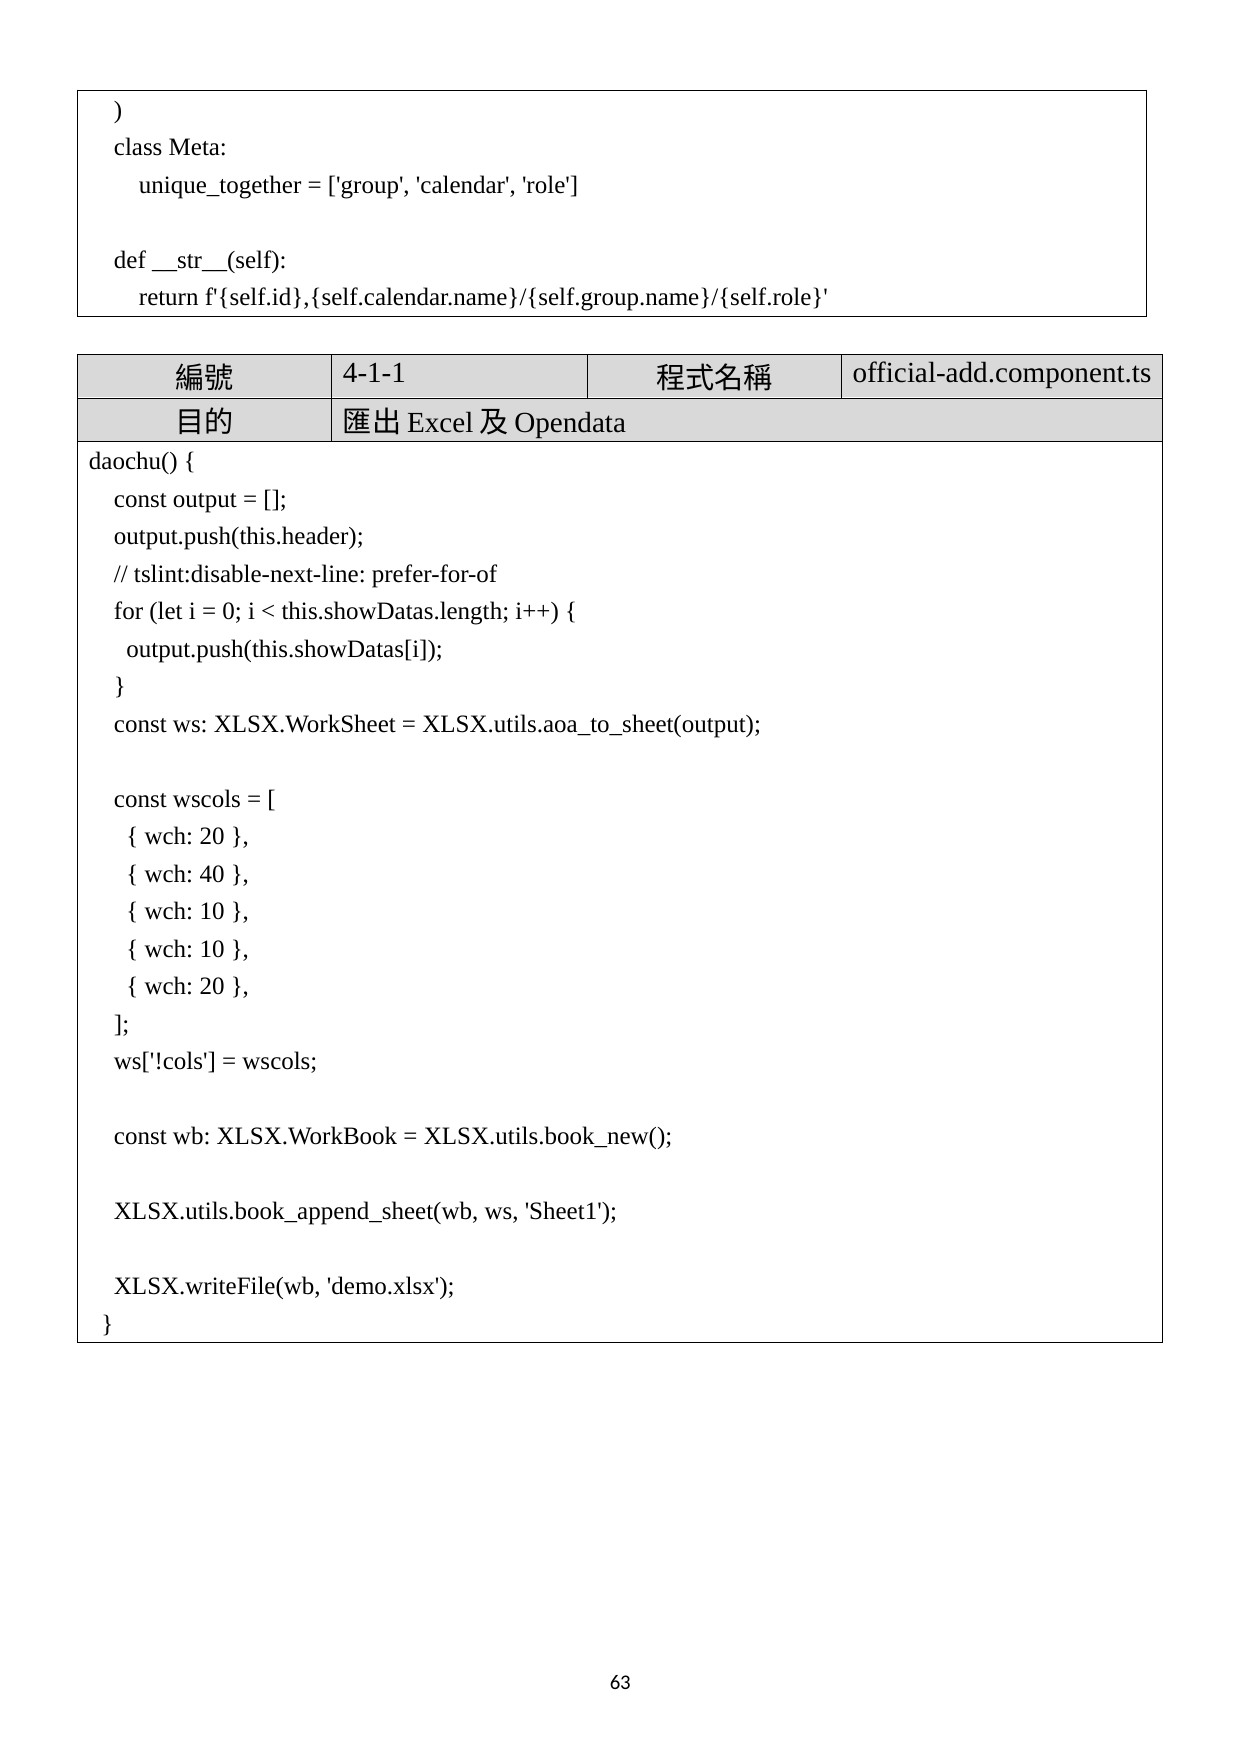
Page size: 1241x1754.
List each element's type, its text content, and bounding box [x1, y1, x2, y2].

table_header 編號 [78, 355, 331, 397]
table_cell daochu() { const output = []; output.push(this.header); // tslint:disable-next-line: prefer-for-of for (let i = 0; i < this.showDatas.length; i++) { output.push(this.showDatas[i]); } const ws: XLSX.WorkSheet = XLSX.utils.aoa_to_sheet(output); const wscols = [ { wch: 20 }, { wch: 40 }, { wch: 10 }, { wch: 10 }, { wch: 20 }, ]; ws['!cols'] = wscols; const wb: XLSX.WorkBook = XLSX.utils.book_new(); XLSX.utils.book_append_sheet(wb, ws, 'Sheet1'); XLSX.writeFile(wb, 'demo.xlsx'); } [78, 442, 1162, 1342]
table_cell 匯出Excel及Opendata [332, 399, 1162, 441]
table_header 程式名稱 [588, 355, 841, 397]
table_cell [78, 91, 1146, 316]
table_header 4-1-1 [332, 355, 587, 397]
table_cell 目的 [78, 399, 331, 441]
table_header official-add.component.ts [842, 355, 1162, 397]
